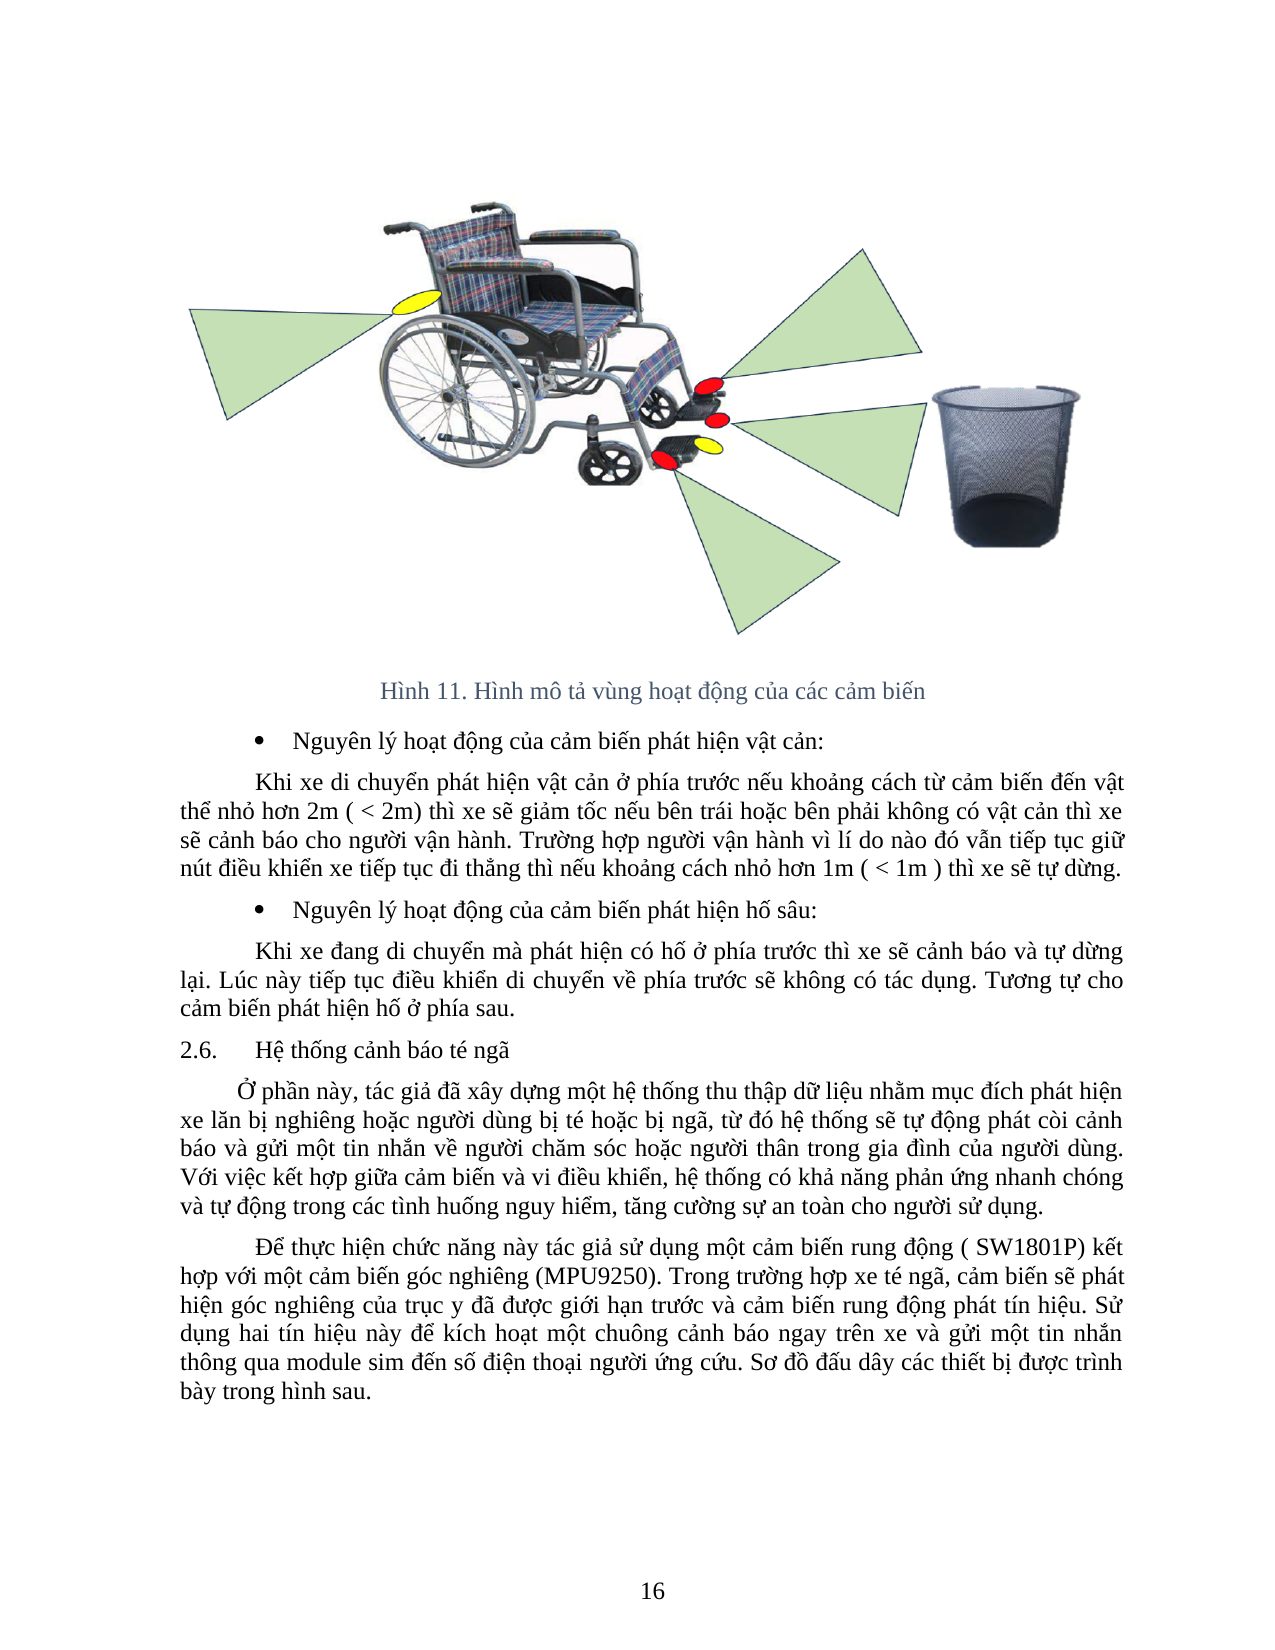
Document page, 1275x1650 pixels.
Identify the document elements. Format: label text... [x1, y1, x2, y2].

list Nguyên lý hoạt động của cảm biến phát hiện vật cản: [255, 726, 1125, 755]
text Hình 11. Hình mô tả vùng hoạt động của các cảm biến [180, 676, 1125, 705]
text Ở phần này, tác giả đã xây dựng một hệ thống thu thập dữ liệu nhằm mục đích phát hiện xe lăn bị nghiêng hoặc người dùng bị té hoặc bị ngã, từ đó hệ thống sẽ tự động phát còi cảnh báo và gửi một tin nhắn về người chăm sóc hoặc người thân trong gia đình của người dùng. Với việc kết hợp giữa cảm biến và vi điều khiển, hệ thống có khả năng phản ứng nhanh chóng và tự động trong các tình huống nguy hiểm, tăng cường sự an toàn cho người sử dụng. [180, 1076, 1125, 1220]
text Để thực hiện chức năng này tác giả sử dụng một cảm biến rung động ( SW1801P) kết hợp với một cảm biến góc nghiêng (MPU9250). Trong trường hợp xe té ngã, cảm biến sẽ phát hiện góc nghiêng của trục y đã được giới hạn trước và cảm biến rung động phát tín hiệu. Sử dụng hai tín hiệu này để kích hoạt một chuông cảnh báo ngay trên xe và gửi một tin nhắn thông qua module sim đến số điện thoại người ứng cứu. Sơ đồ đấu dây các thiết bị được trình bày trong hình sau. [180, 1232, 1125, 1405]
subtitle Hệ thống cảnh báo té ngã [180, 1035, 1125, 1063]
list Nguyên lý hoạt động của cảm biến phát hiện hố sâu: [255, 895, 1125, 923]
picture [180, 150, 1135, 664]
text Khi xe di chuyển phát hiện vật cản ở phía trước nếu khoảng cách từ cảm biến đến vật thể nhỏ hơn 2m ( < 2m) thì xe sẽ giảm tốc nếu bên trái hoặc bên phải không có vật cản thì xe sẽ cảnh báo cho người vận hành. Trường hợp người vận hành vì lí do nào đó vẫn tiếp tục giữ nút điều khiển xe tiếp tục đi thẳng thì nếu khoảng cách nhỏ hơn 1m ( < 1m ) thì xe sẽ tự dừng. [180, 767, 1125, 882]
text Khi xe đang di chuyển mà phát hiện có hố ở phía trước thì xe sẽ cảnh báo và tự dừng lại. Lúc này tiếp tục điều khiển di chuyển về phía trước sẽ không có tác dụng. Tương tự cho cảm biến phát hiện hố ở phía sau. [180, 936, 1125, 1022]
